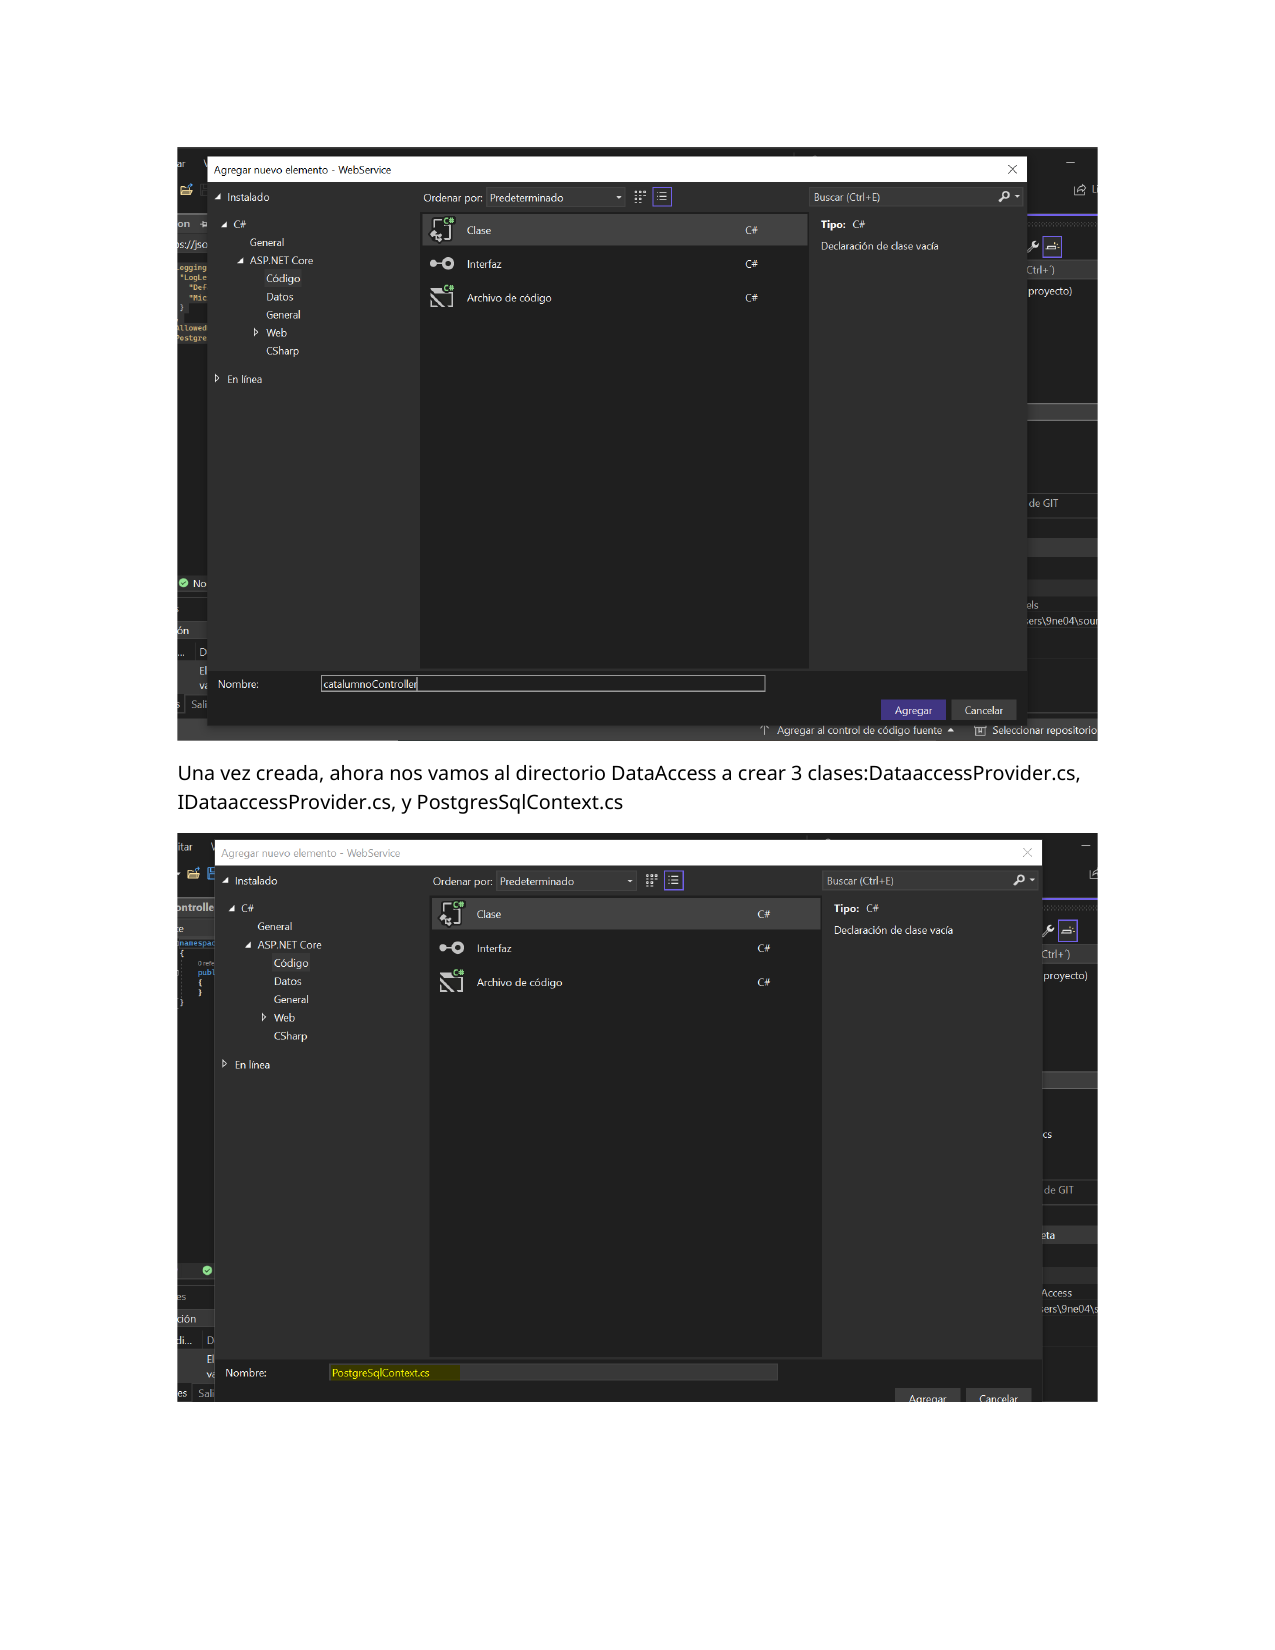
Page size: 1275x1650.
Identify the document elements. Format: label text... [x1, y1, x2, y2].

text Una vez creada, ahora nos vamos al directorio DataAccess a crear 3 clases:DataaccessProvider.cs, IDataaccessProvider.cs, y PostgresSqlContext.cs [177, 759, 1098, 815]
picture [177, 147, 1098, 741]
picture [177, 833, 1098, 1402]
